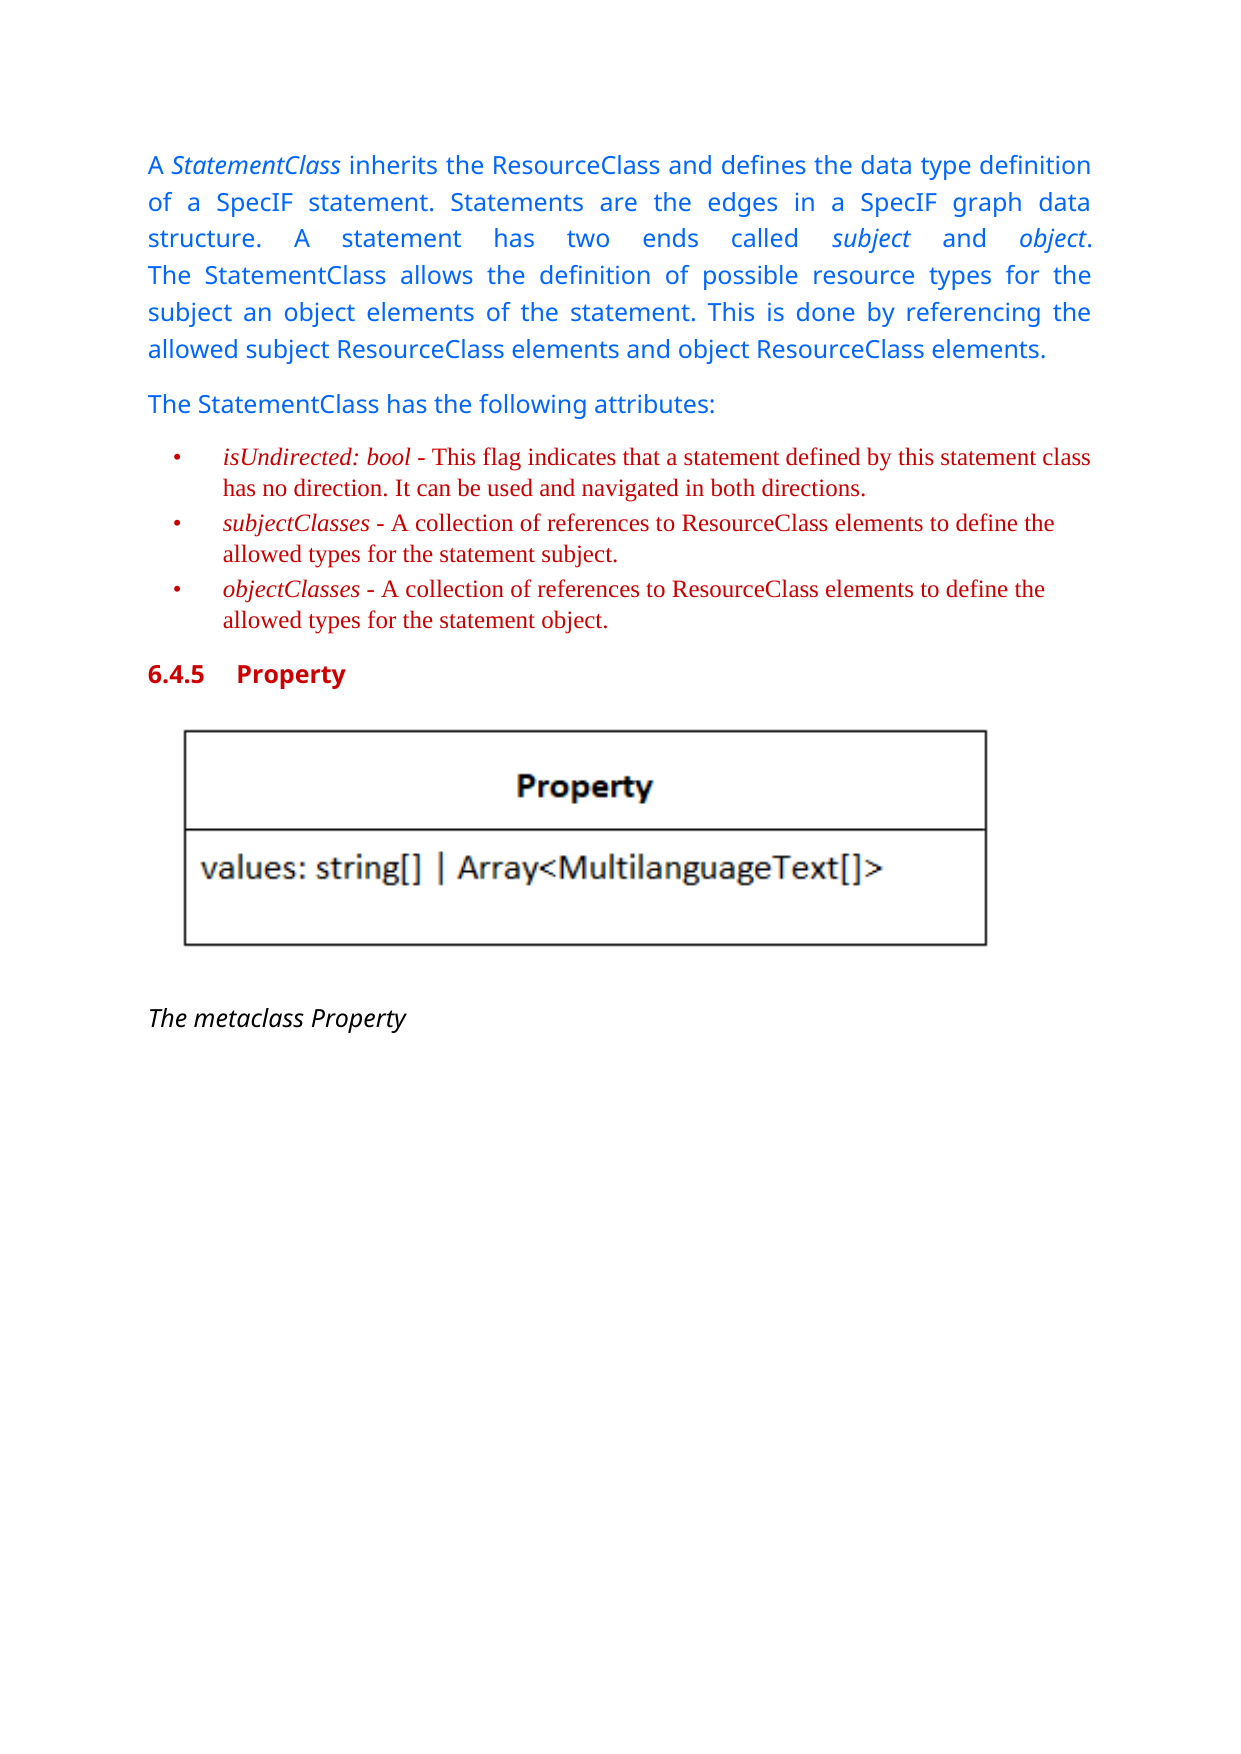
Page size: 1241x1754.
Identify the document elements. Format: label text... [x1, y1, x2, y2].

list isUndirected: bool - This flag indicates that a statement defined by this statement class has no direction. It can be used and navigated in both directions. [173, 442, 1093, 502]
list objectClasses - A collection of references to ResourceClass elements to define the allowed types for the statement object. [173, 574, 1093, 634]
list subjectClasses - A collection of references to ResourceClass elements to define the allowed types for the statement subject. [173, 508, 1093, 568]
subtitle Property [148, 657, 1093, 691]
text A StatementClass inherits the ResourceClass and defines the data type definition of a SpecIF statement. Statements are the edges in a SpecIF graph data structure. A statement has two ends called subject and object. The StatementClass allows the definition of possible resource types for the subject an object elements of the statement. This is done by referencing the allowed subject ResourceClass elements and object ResourceClass elements. [148, 148, 1093, 366]
picture [147, 693, 1023, 982]
text The StatementClass has the following attributes: [148, 387, 1093, 421]
text The metaclass Property [148, 1001, 1093, 1035]
